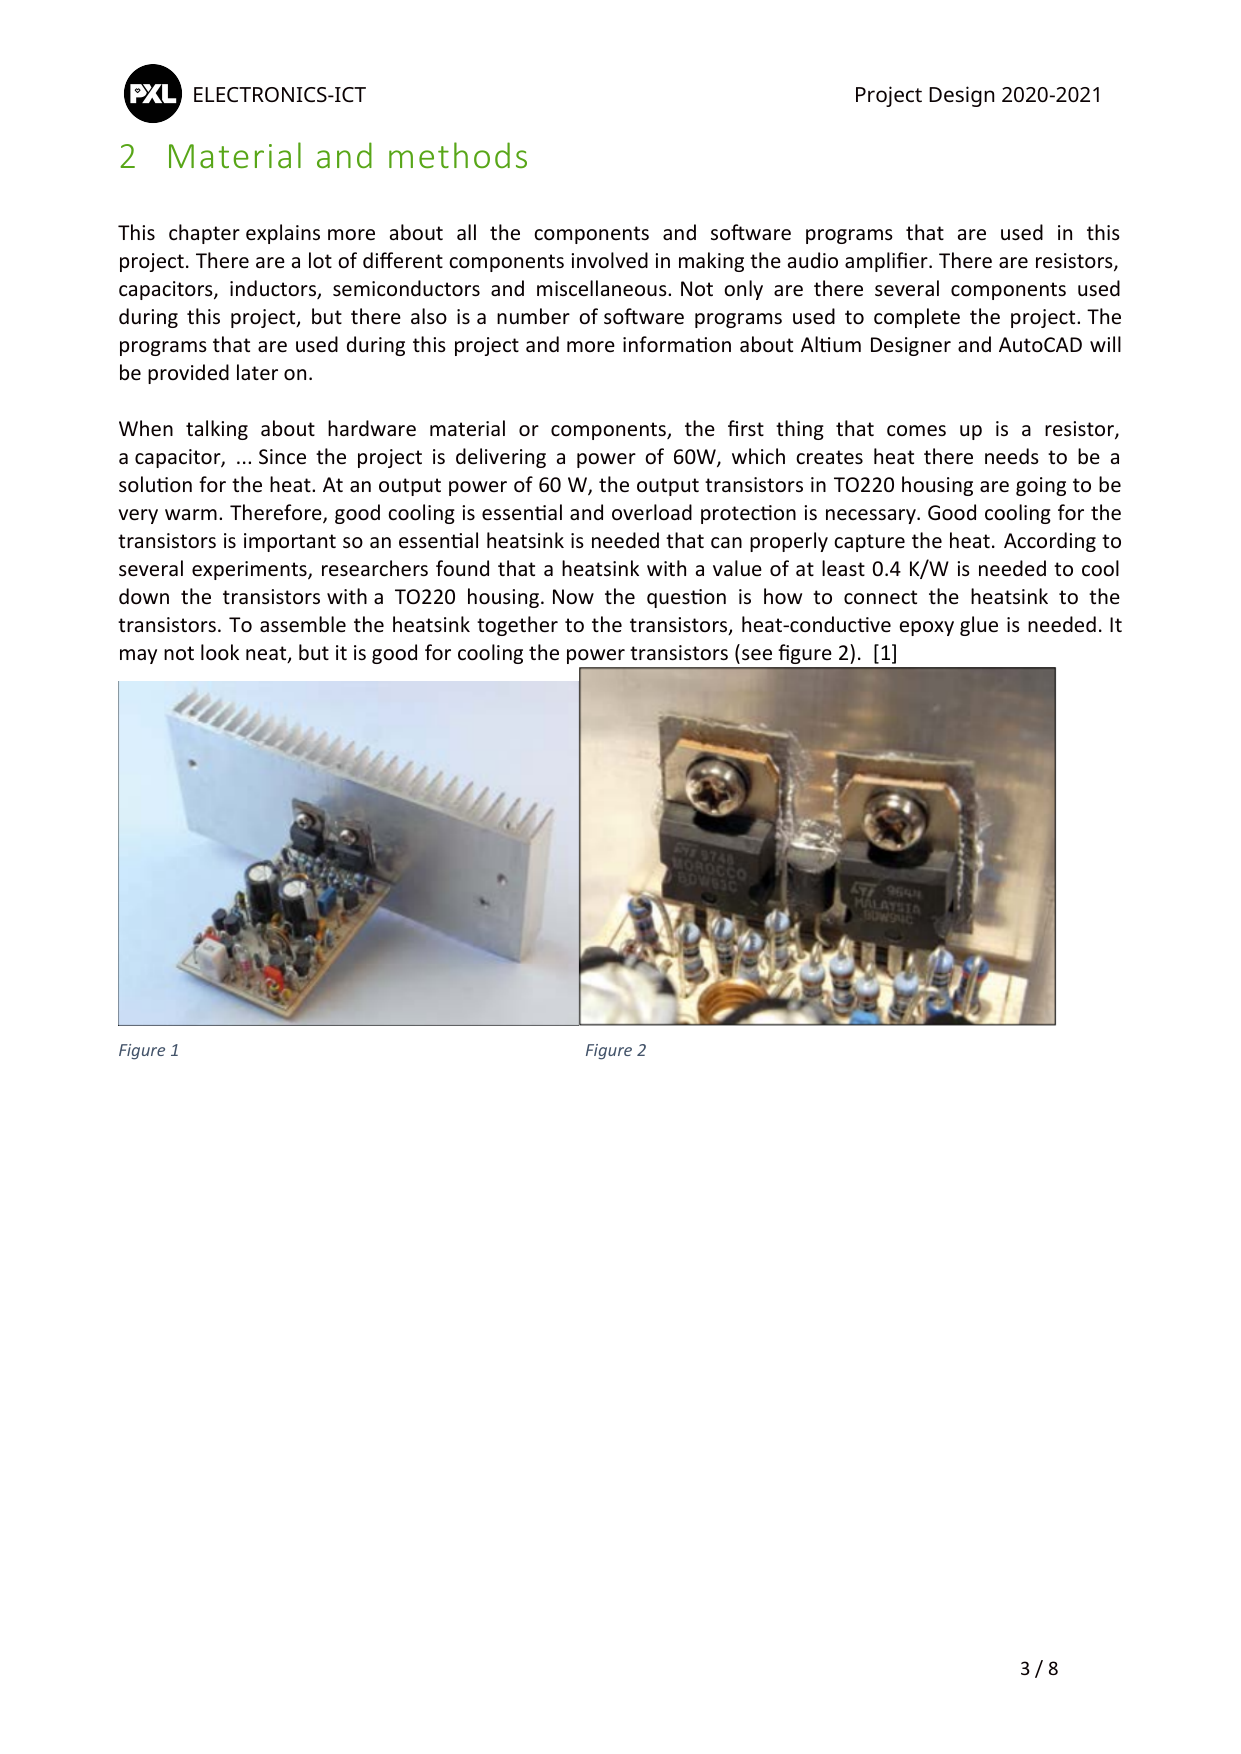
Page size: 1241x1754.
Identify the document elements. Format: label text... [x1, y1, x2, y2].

picture [118, 59, 188, 129]
subtitle Material and methods [118, 132, 1122, 177]
text When talking about hardware material or components, the first thing that comes up is a resistor, a capacitor, ... Since the project is delivering a power of 60W, which creates heat there needs to be a solution for the heat. At an output power of 60 W, the output transistors in TO220 housing are going to be very warm. Therefore, good cooling is essential and overload protection is necessary. Good cooling for the transistors is important so an essential heatsink is needed that can properly capture the heat. According to several experiments, researchers found that a heatsink with a value of at least 0.4 K/W is needed to cool down the transistors with a TO220 housing. Now the question is how to connect the heatsink to the transistors. To assemble the heatsink together to the transistors, heat-conductive epoxy glue is needed. It may not look neat, but it is good for cooling the power transistors (see figure 2). [118, 414, 1122, 666]
text Figure 1 Figure 2 [118, 1038, 1122, 1061]
picture [118, 666, 1058, 1026]
text This chapter explains more about all the components and software programs that are used in this project. There are a lot of different components involved in making the audio amplifier. There are resistors, capacitors, inductors, semiconductors and miscellaneous. Not only are there several components used during this project, but there also is a number of software programs used to complete the project. The programs that are used during this project and more information about Altium Designer and AutoCAD will be provided later on. [118, 218, 1122, 386]
